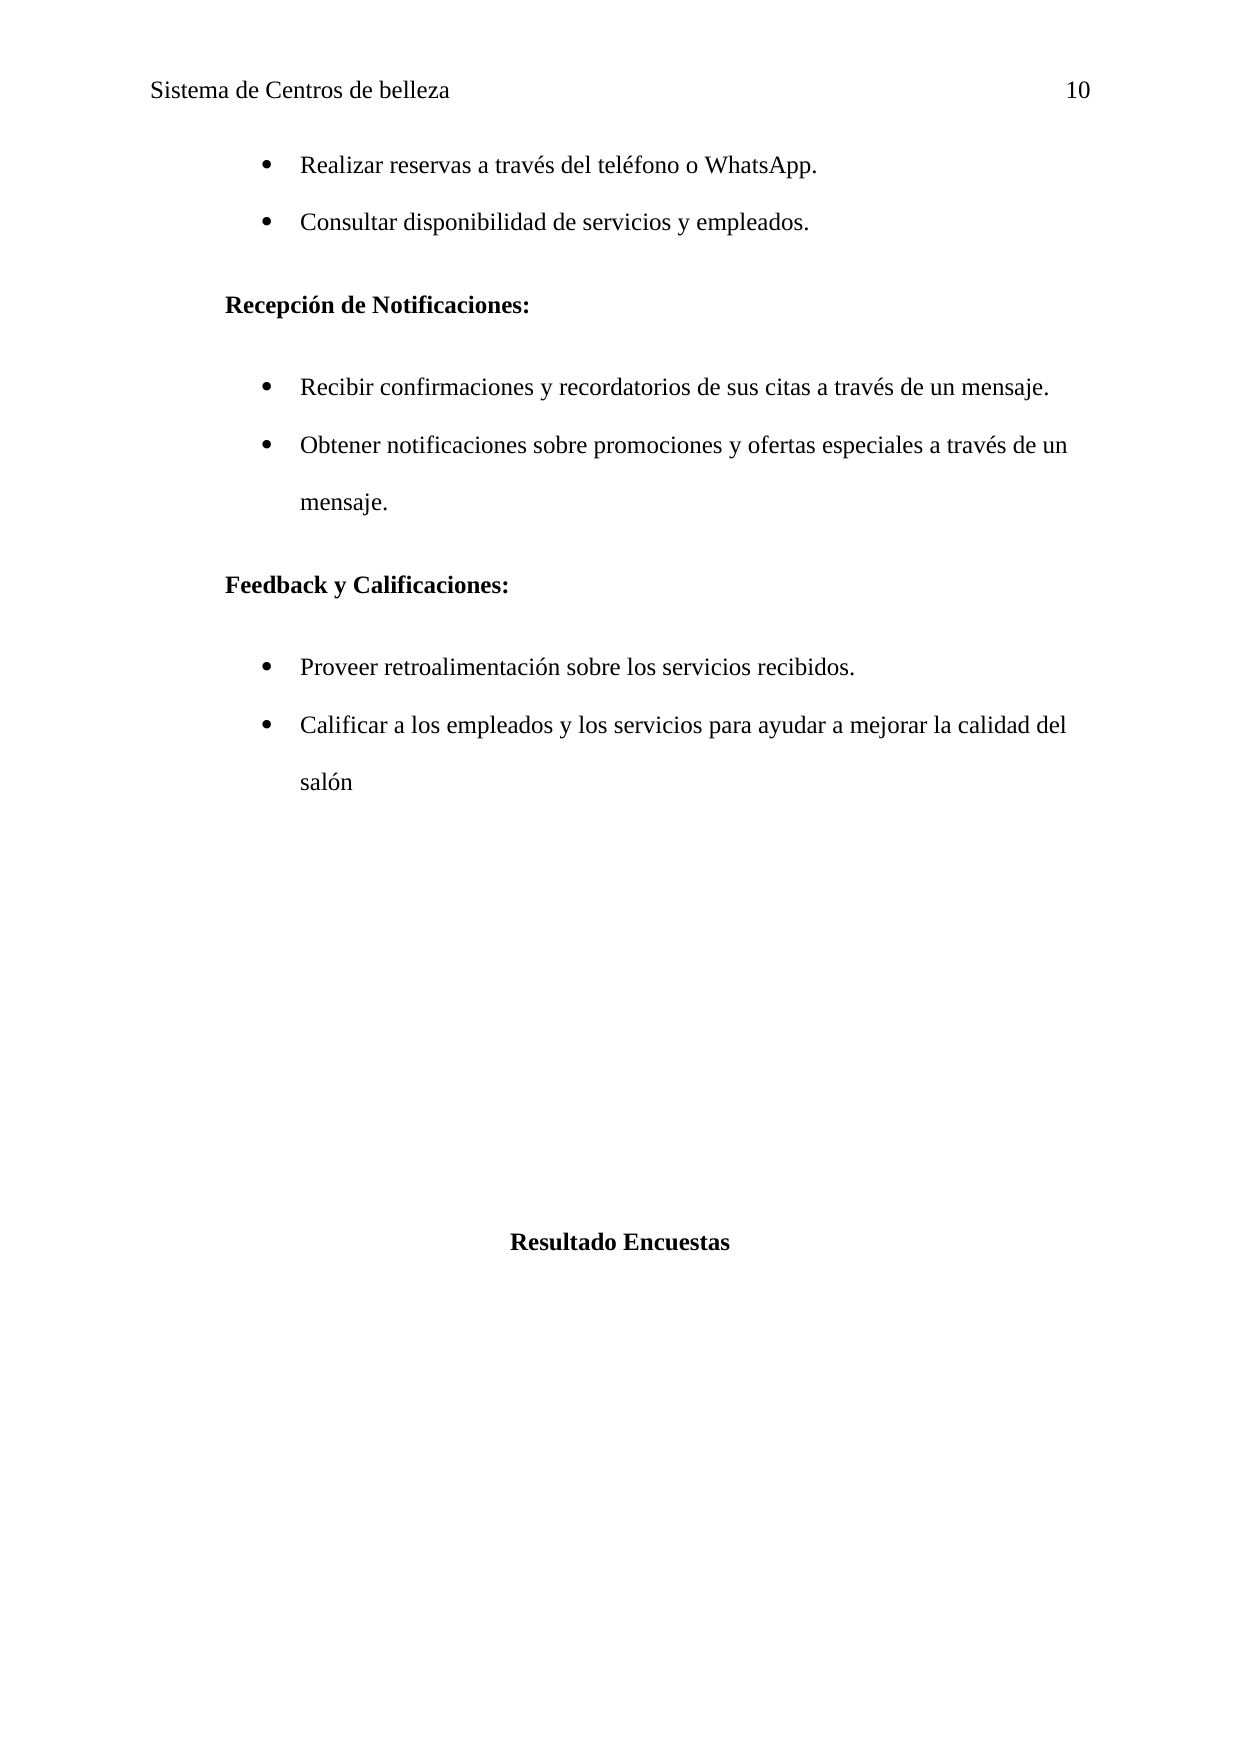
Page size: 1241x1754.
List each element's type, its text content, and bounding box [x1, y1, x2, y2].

list Recibir confirmaciones y recordatorios de sus citas a través de un mensaje. [262, 372, 1090, 401]
list Obtener notificaciones sobre promociones y ofertas especiales a través de un mensaje. [262, 430, 1090, 516]
list Proveer retroalimentación sobre los servicios recibidos. [262, 652, 1090, 681]
text Feedback y Calificaciones: [150, 570, 1090, 599]
text Recepción de Notificaciones: [150, 290, 1090, 319]
list Consultar disponibilidad de servicios y empleados. [262, 207, 1090, 236]
list Realizar reservas a través del teléfono o WhatsApp. [262, 150, 1090, 179]
list Calificar a los empleados y los servicios para ayudar a mejorar la calidad del salón [262, 710, 1090, 796]
subtitle Resultado Encuestas [150, 1227, 1090, 1256]
